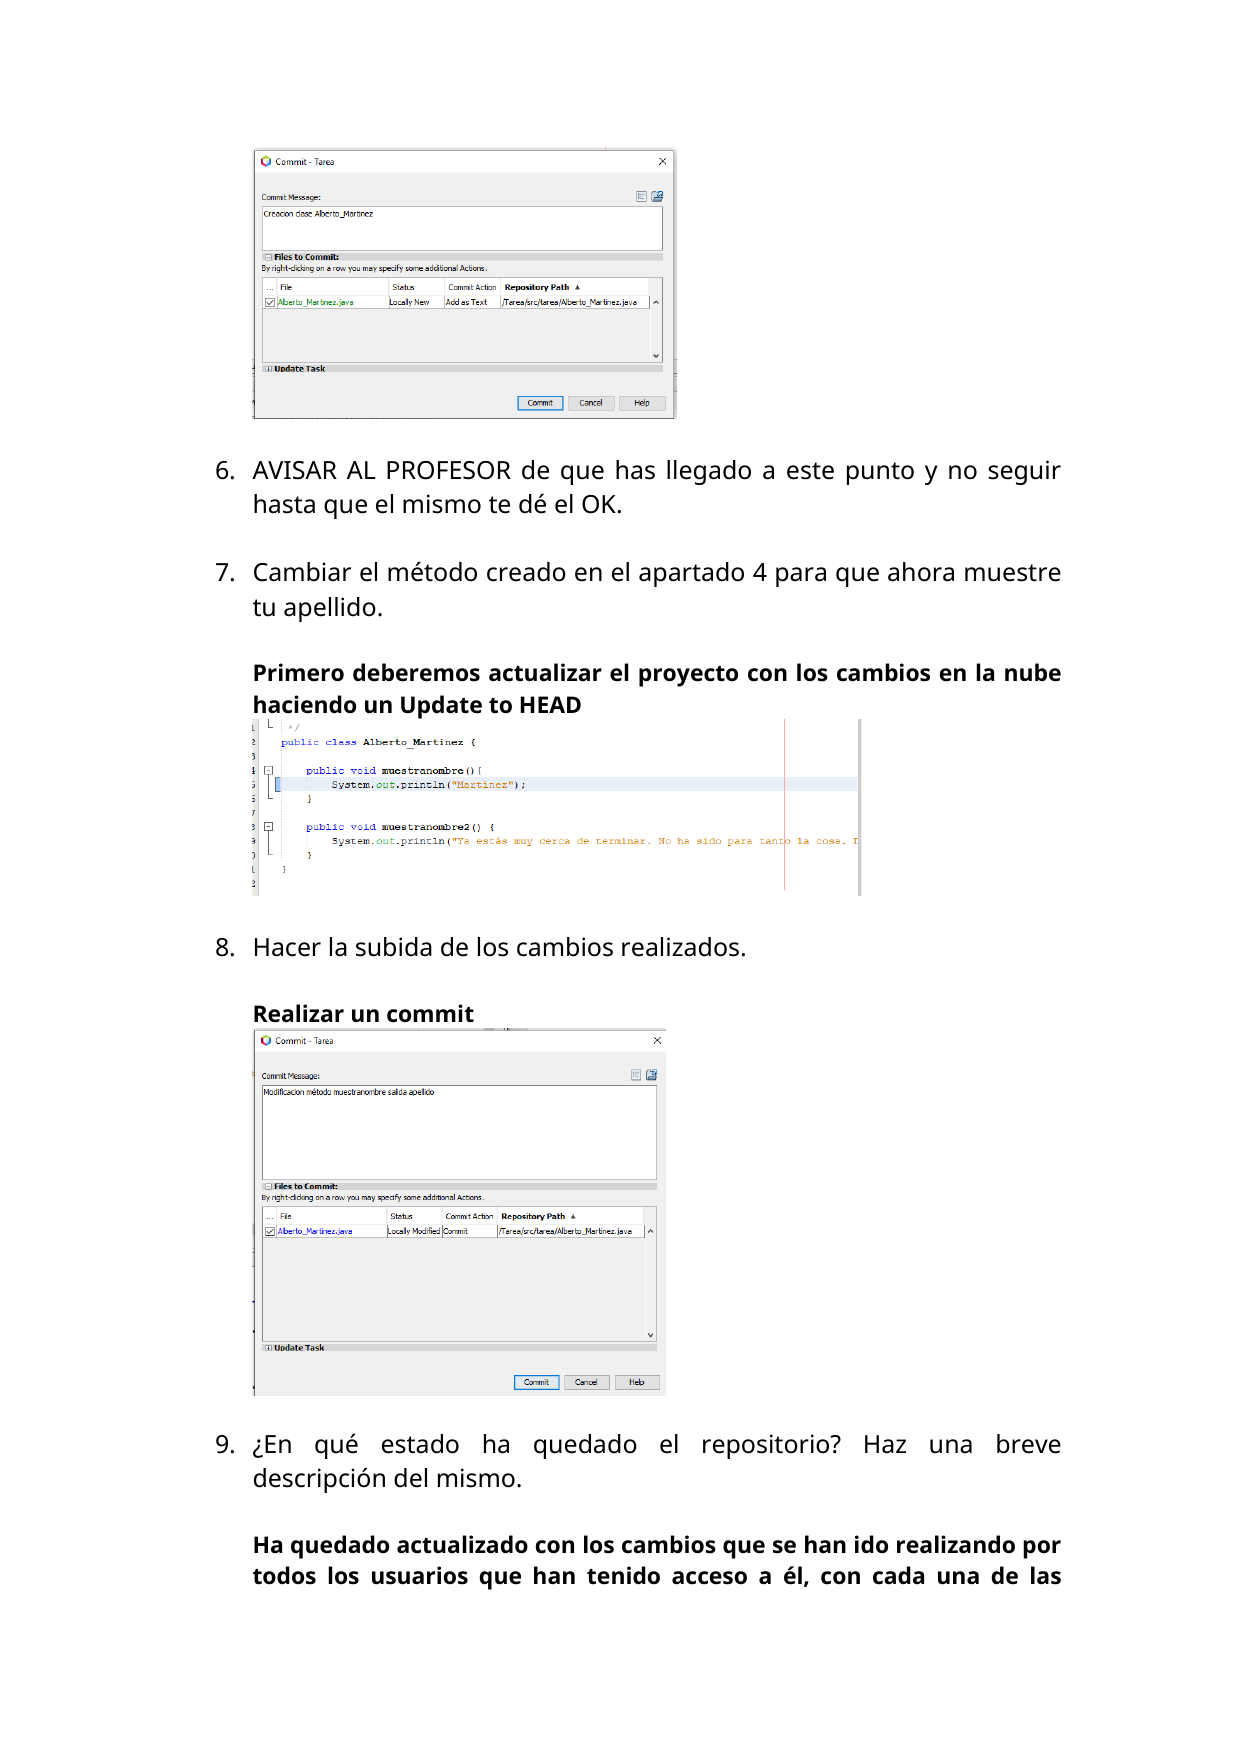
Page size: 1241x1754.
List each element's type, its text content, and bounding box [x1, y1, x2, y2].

picture [252, 719, 862, 896]
list ¿En qué estado ha quedado el repositorio? Haz una breve descripción del mismo. [215, 1427, 1063, 1495]
list Primero deberemos actualizar el proyecto con los cambios en la nube haciendo un Update to HEAD [252, 657, 1063, 720]
list AVISAR AL PROFESOR de que has llegado a este punto y no seguir hasta que el mismo te dé el OK. [215, 453, 1063, 521]
picture [252, 1028, 667, 1396]
list Realizar un commit [252, 998, 1063, 1029]
list Cambiar el método creado en el apartado 4 para que ahora muestre tu apellido. [215, 555, 1063, 623]
list Hacer la subida de los cambios realizados. [215, 929, 1063, 963]
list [252, 1529, 1063, 1592]
picture [252, 147, 678, 419]
